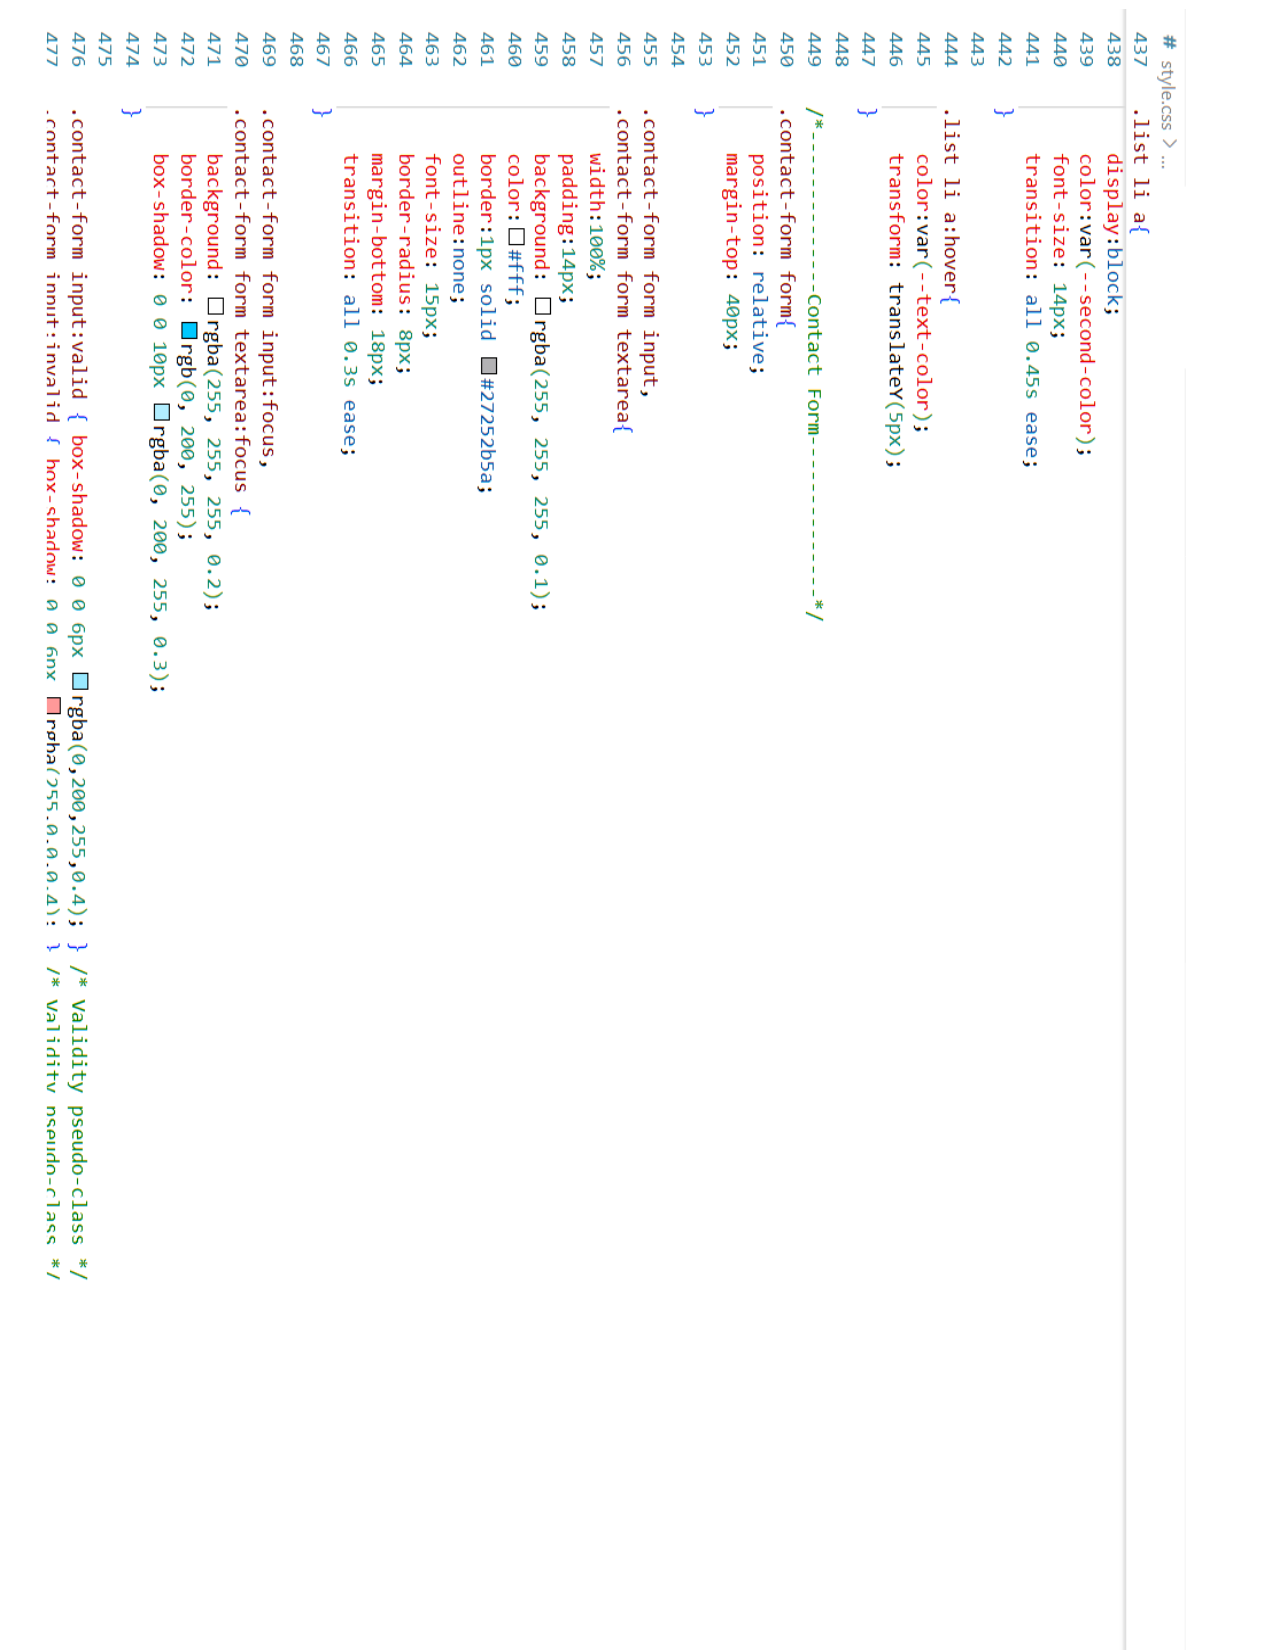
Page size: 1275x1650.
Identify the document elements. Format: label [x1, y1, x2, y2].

picture [46, 9, 1186, 1650]
